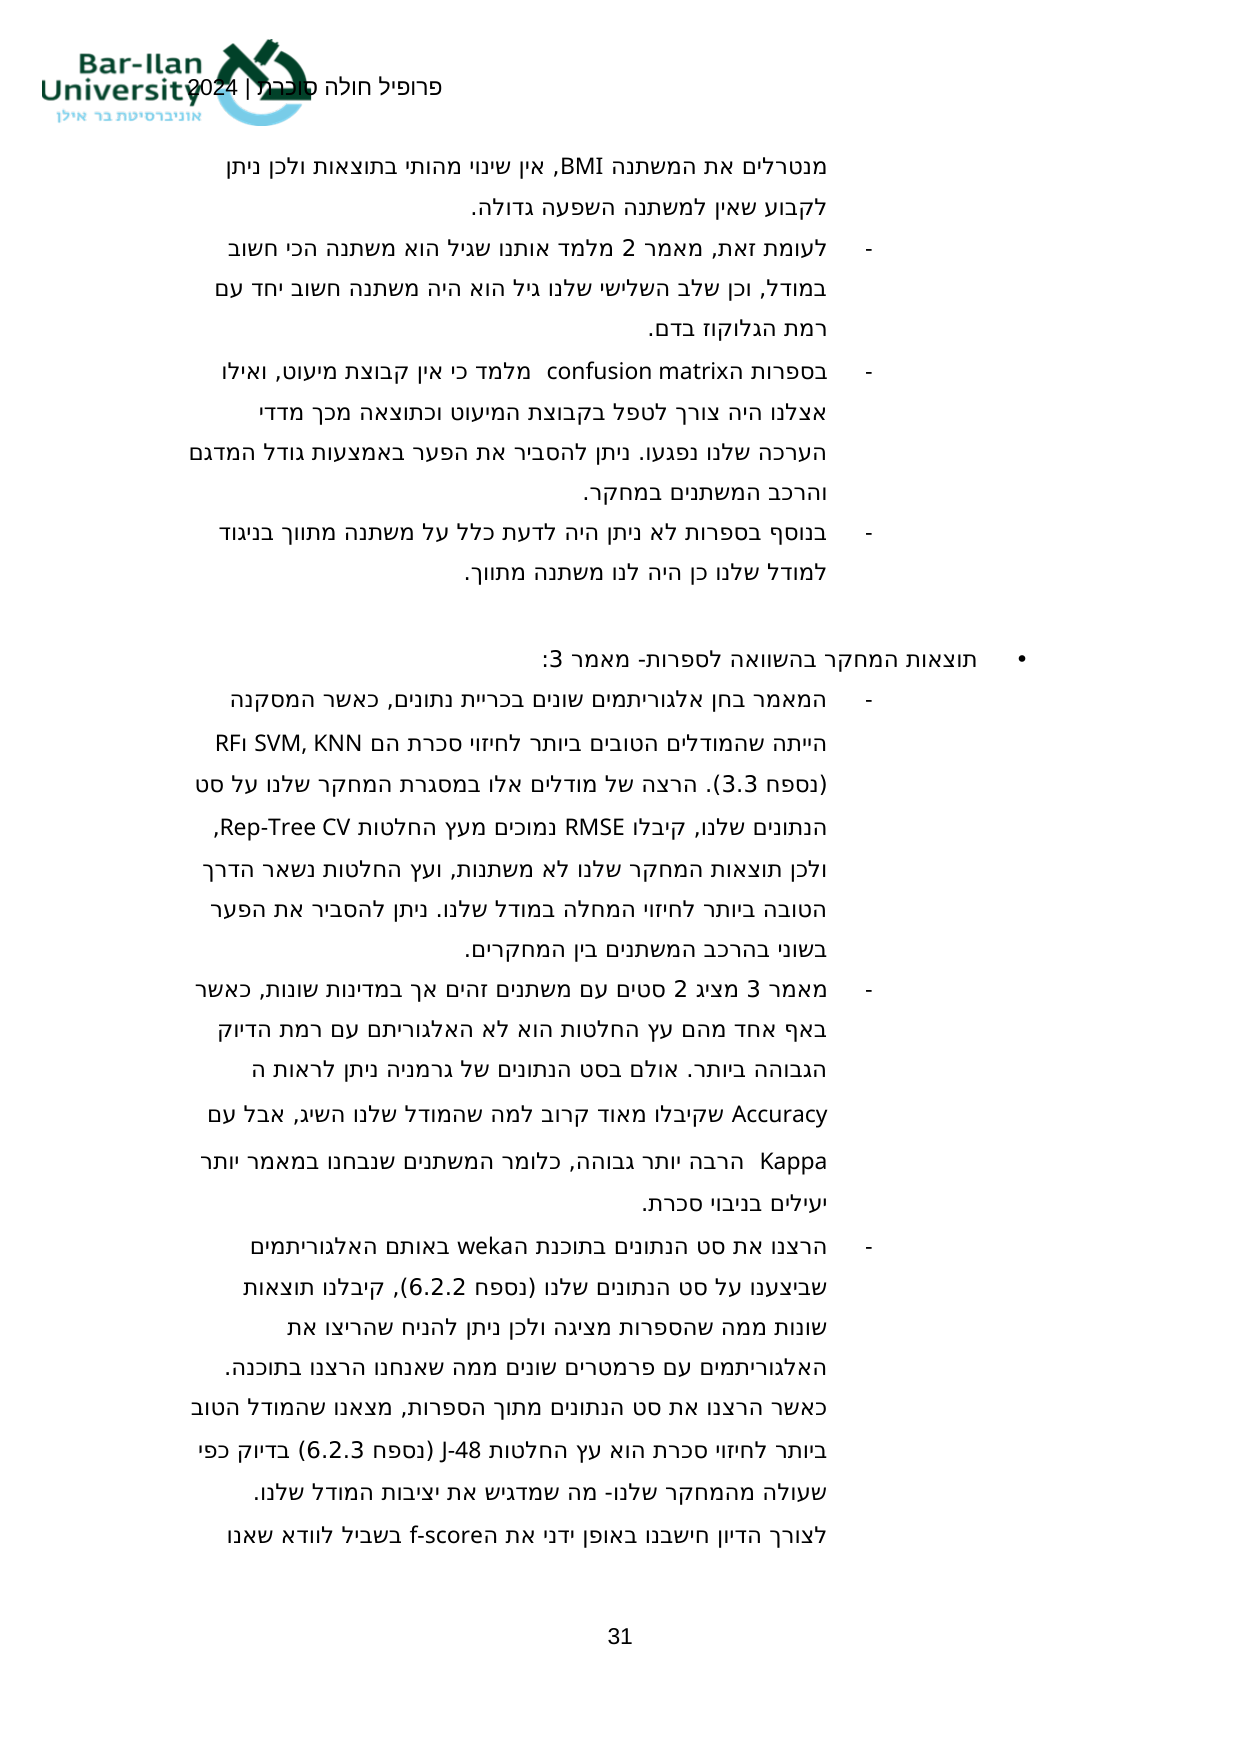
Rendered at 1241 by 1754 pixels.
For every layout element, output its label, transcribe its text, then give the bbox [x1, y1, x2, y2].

picture [307, 83, 312, 93]
list לעומת זאת, מאמר 2 מלמד אותנו שגיל הוא משתנה הכי חשוב במודל, וכן שלב השלישי שלנו גיל הוא היה משתנה חשוב יחד עם רמת הגלוקוז בדם. [187, 234, 865, 341]
list בספרות הconfusion matrix מלמד כי אין קבוצת מיעוט, ואילו אצלנו היה צורך לטפל בקבוצת המיעוט וכתוצאה מכך מדדי הערכה שלנו נפגעו. ניתן להסביר את הפער באמצעות גודל המדגם והרכב המשתנים במחקר. [187, 355, 865, 506]
list תוצאות המחקר בהשוואה לספרות- מאמר 3: [187, 646, 1015, 673]
picture [42, 39, 312, 126]
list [187, 1230, 865, 1550]
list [187, 150, 865, 221]
list המאמר בחן אלגוריתמים שונים בכריית נתונים, כאשר המסקנה הייתה שהמודלים הטובים ביותר לחיזוי סכרת הם SVM, KNN וRF (נספח 3.3). הרצה של מודלים אלו במסגרת המחקר שלנו על סט הנתונים שלנו, קיבלו RMSE נמוכים מעץ החלטות Rep-Tree CV, ולכן תוצאות המחקר שלנו לא משתנות, ועץ החלטות נשאר הדרך הטובה ביותר לחיזוי המחלה במודל שלנו. ניתן להסביר את הפער בשוני בהרכב המשתנים בין המחקרים. [187, 686, 865, 962]
list מאמר 3 מציג 2 סטים עם משתנים זהים אך במדינות שונות, כאשר באף אחד מהם עץ החלטות הוא לא האלגוריתם עם רמת הדיוק הגבוהה ביותר. אולם בסט הנתונים של גרמניה ניתן לראות הAccuracy שקיבלו מאוד קרוב למה שהמודל שלנו השיג, אבל עם Kappa הרבה יותר גבוהה, כלומר המשתנים שנבחנו במאמר יותר יעילים בניבוי סכרת. [187, 976, 865, 1216]
list בנוסף בספרות לא ניתן היה לדעת כלל על משתנה מתווך בניגוד למודל שלנו כן היה לנו משתנה מתווך. [187, 519, 865, 586]
